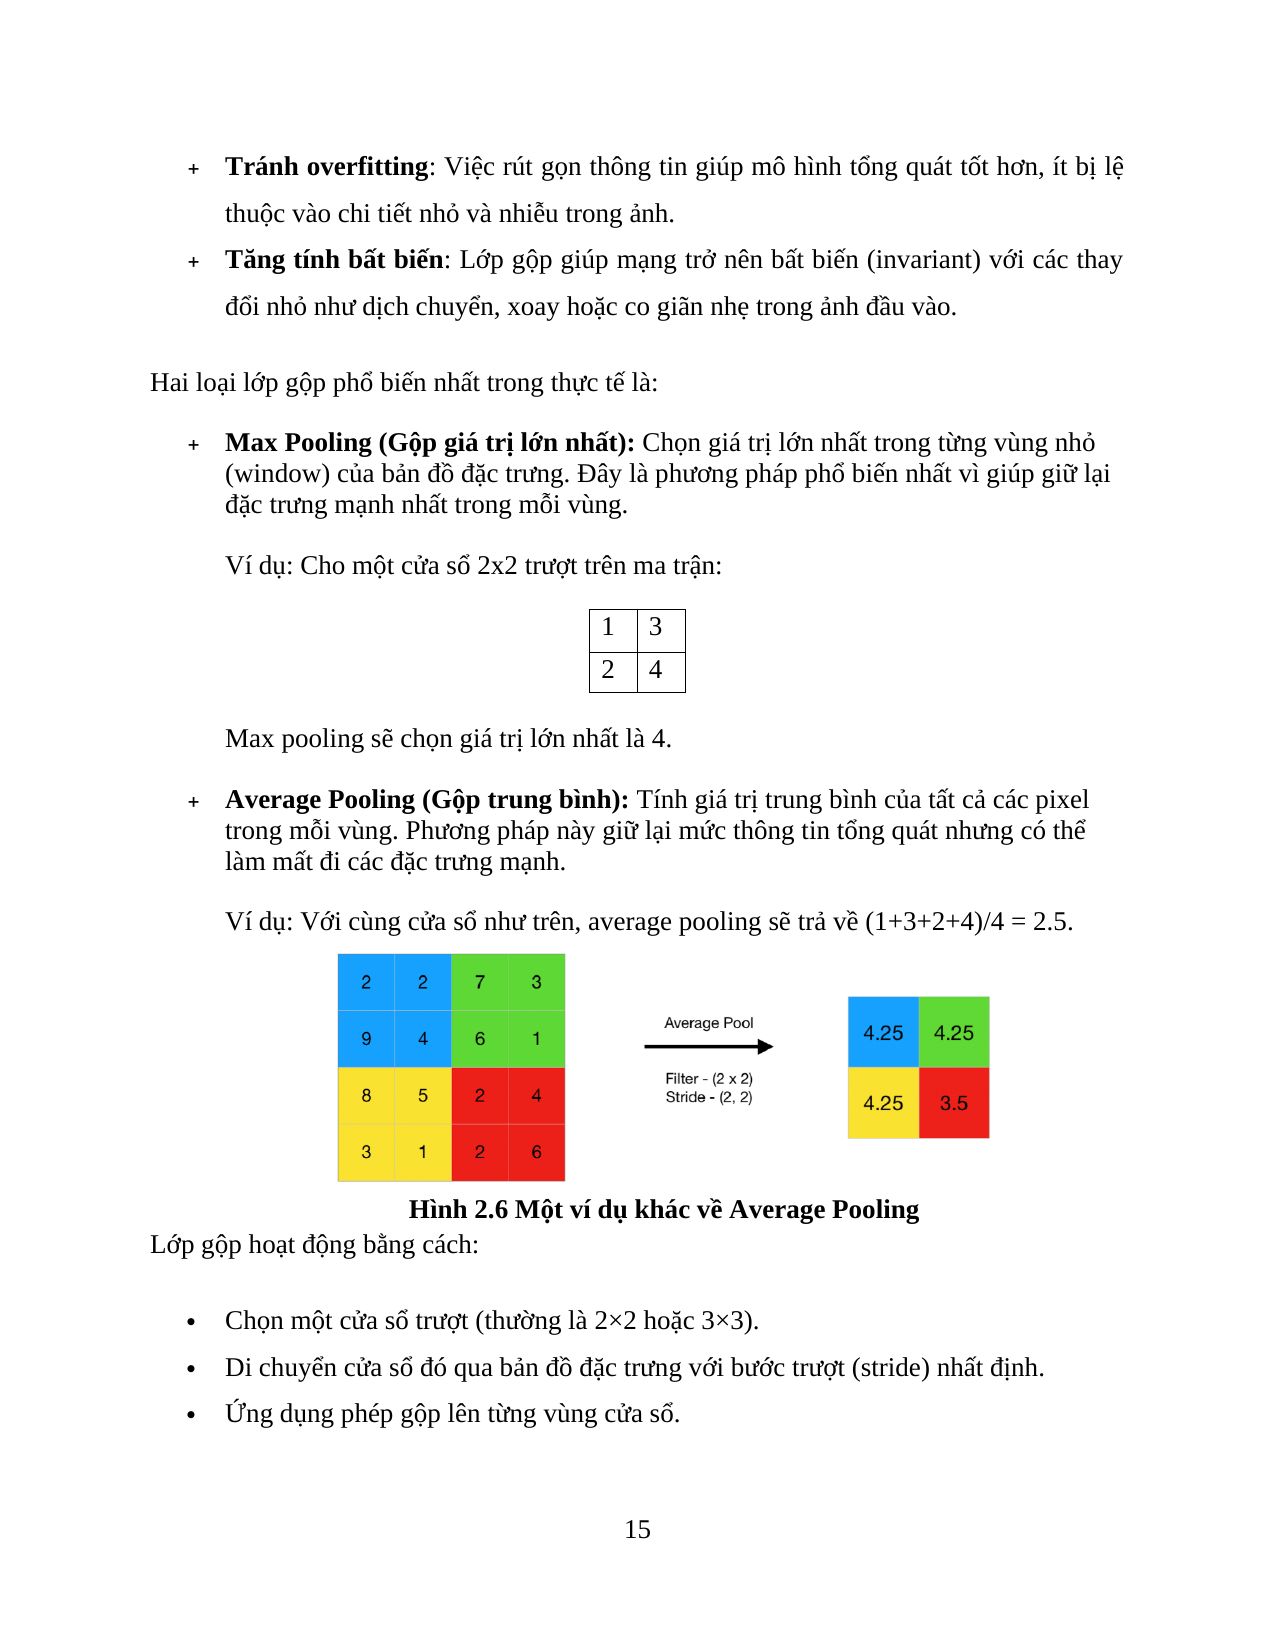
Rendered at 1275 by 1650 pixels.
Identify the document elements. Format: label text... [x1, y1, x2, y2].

text Hai loại lớp gộp phổ biến nhất trong thực tế là: [150, 535, 1125, 566]
table_header 1 [590, 779, 637, 821]
table_header 3 [638, 779, 685, 821]
picture [336, 1120, 993, 1353]
list Average Pooling (Gộp trung bình): Tính giá trị trung bình của tất cả các pixel trong mỗi vùng. Phương pháp này giữ lại mức thông tin tổng quát nhưng có thể làm mất đi các đặc trưng mạnh. [187, 952, 1125, 1045]
text Lớp gộp có vai trò: [150, 150, 1125, 181]
list Tránh overfitting: Việc rút gọn thông tin giúp mô hình tổng quát tốt hơn, ít bị lệ thuộc vào chi tiết nhỏ và nhiễu trong ảnh. [187, 319, 1125, 397]
text Ví dụ: Cho một cửa sổ 2x2 trượt trên ma trận: [225, 718, 1125, 749]
list Tăng tính bất biến: Lớp gộp giúp mạng trở nên bất biến (invariant) với các thay đổi nhỏ như dịch chuyển, xoay hoặc co giãn nhẹ trong ảnh đầu vào. [187, 412, 1125, 490]
text Ví dụ: Với cùng cửa sổ như trên, average pooling sẽ trả về (1+3+2+4)/4 = 2.5. [225, 1074, 1125, 1106]
table_cell 2 [590, 822, 637, 861]
list Giảm chiều dữ liệu: Bằng cách thu nhỏ kích thước của các bản đồ đặc trưng (feature map), lớp gộp giúp giảm số lượng tham số và phép tính trong mạng. [187, 226, 1125, 304]
table_cell 4 [638, 822, 685, 861]
list Max Pooling (Gộp giá trị lớn nhất): Chọn giá trị lớn nhất trong từng vùng nhỏ (window) của bản đồ đặc trưng. Đây là phương pháp phổ biến nhất vì giúp giữ lại đặc trưng mạnh nhất trong mỗi vùng. [187, 595, 1125, 689]
text Max pooling sẽ chọn giá trị lớn nhất là 4. [225, 892, 1125, 923]
